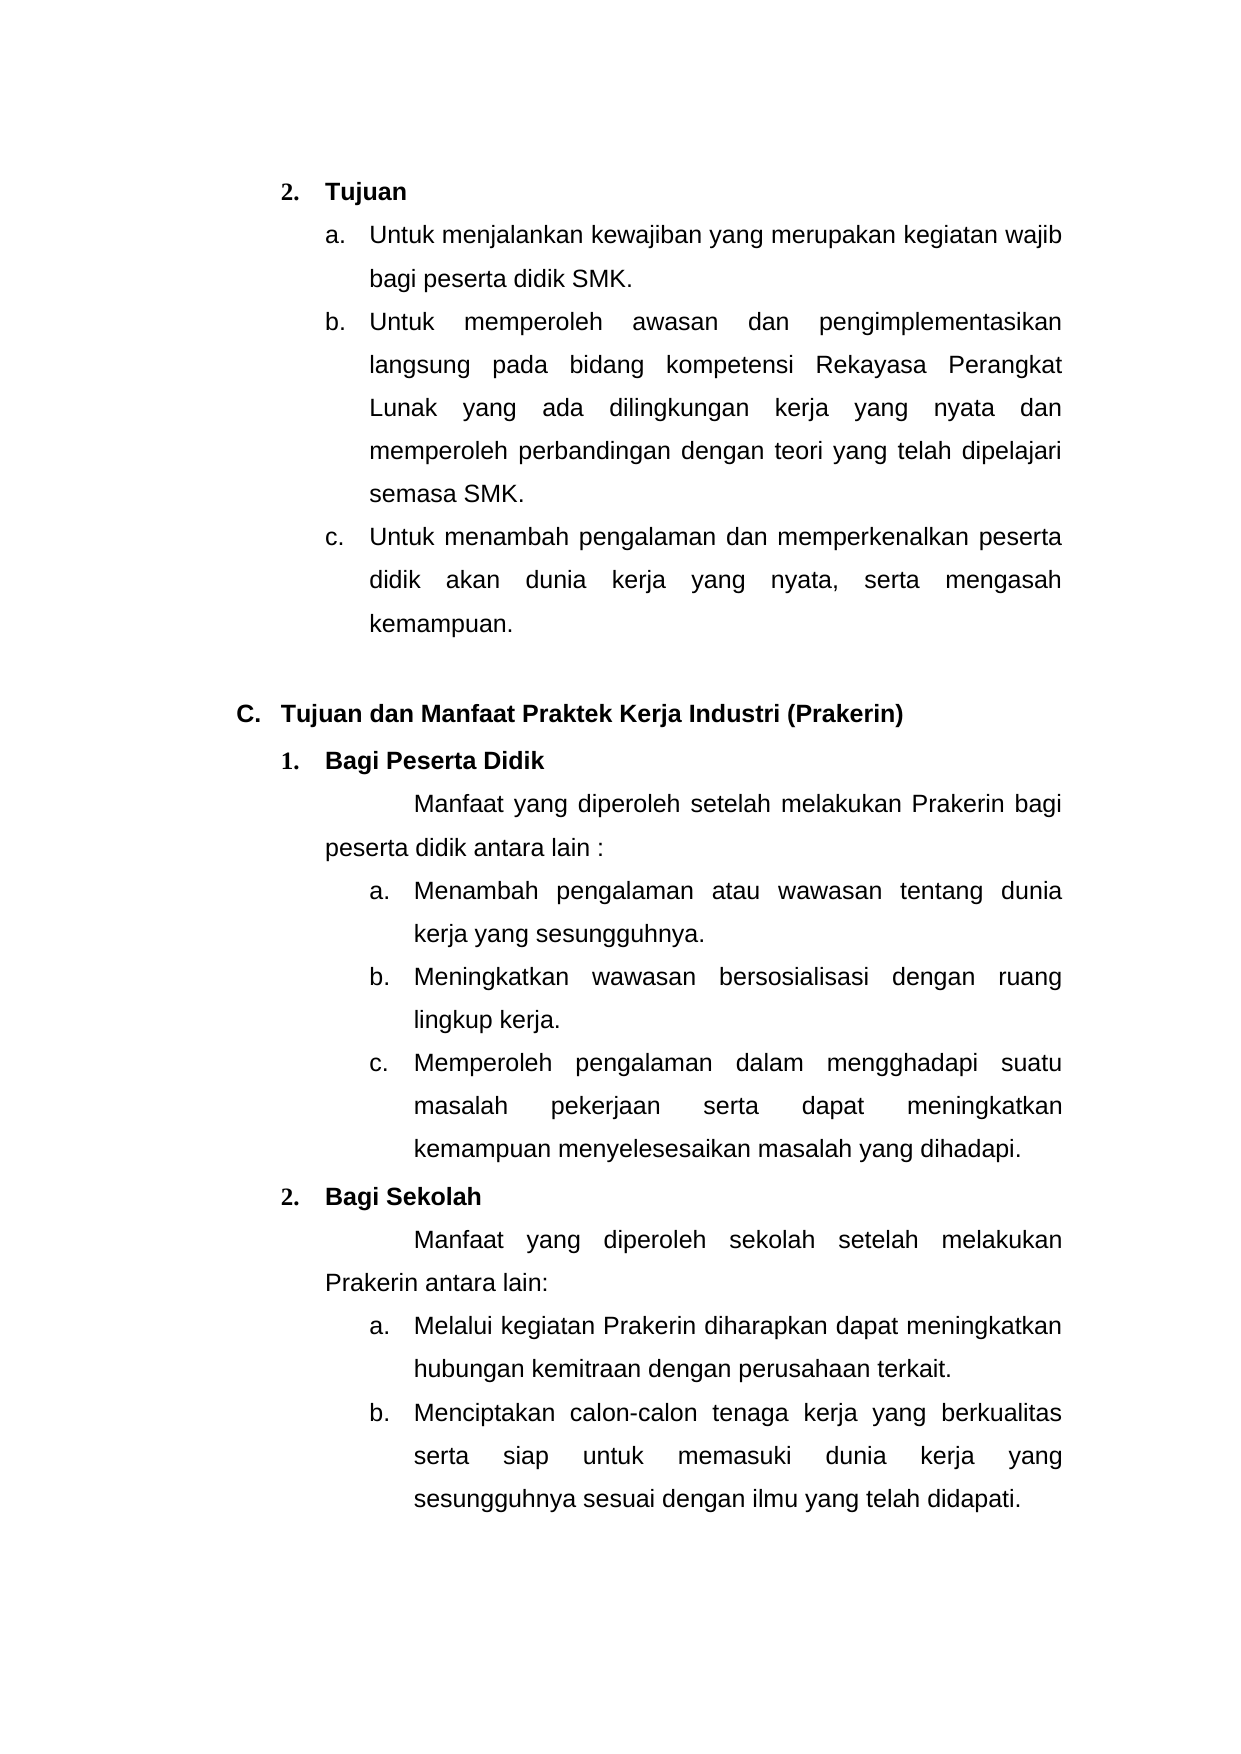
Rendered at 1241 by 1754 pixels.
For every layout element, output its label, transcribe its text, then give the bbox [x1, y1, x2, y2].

list Menciptakan calon-calon tenaga kerja yang berkualitas serta siap untuk memasuki dunia kerja yang sesungguhnya sesuai dengan ilmu yang telah didapati. [369, 1397, 1063, 1512]
list Untuk menambah pengalaman dan memperkenalkan peserta didik akan dunia kerja yang nyata, serta mengasah kemampuan. [325, 522, 1063, 637]
subtitle Tujuan dan Manfaat Praktek Kerja Industri (Prakerin) [236, 699, 1063, 728]
list Memperoleh pengalaman dalam mengghadapi suatu masalah pekerjaan serta dapat meningkatkan kemampuan menyelesesaikan masalah yang dihadapi. [369, 1048, 1063, 1163]
list Untuk menjalankan kewajiban yang merupakan kegiatan wajib bagi peserta didik SMK. [325, 220, 1063, 292]
list Untuk memperoleh awasan dan pengimplementasikan langsung pada bidang kompetensi Rekayasa Perangkat Lunak yang ada dilingkungan kerja yang nyata dan memperoleh perbandingan dengan teori yang telah dipelajari semasa SMK. [325, 307, 1063, 508]
list Meningkatkan wawasan bersosialisasi dengan ruang lingkup kerja. [369, 962, 1063, 1034]
list Manfaat yang diperoleh sekolah setelah melakukan Prakerin antara lain: [325, 1225, 1063, 1297]
list Manfaat yang diperoleh setelah melakukan Prakerin bagi peserta didik antara lain : [325, 789, 1063, 861]
subtitle Tujuan [281, 177, 1063, 206]
subtitle Bagi Peserta Didik [281, 746, 1063, 775]
subtitle Bagi Sekolah [281, 1182, 1063, 1211]
list Menambah pengalaman atau wawasan tentang dunia kerja yang sesungguhnya. [369, 876, 1063, 948]
list Melalui kegiatan Prakerin diharapkan dapat meningkatkan hubungan kemitraan dengan perusahaan terkait. [369, 1311, 1063, 1383]
